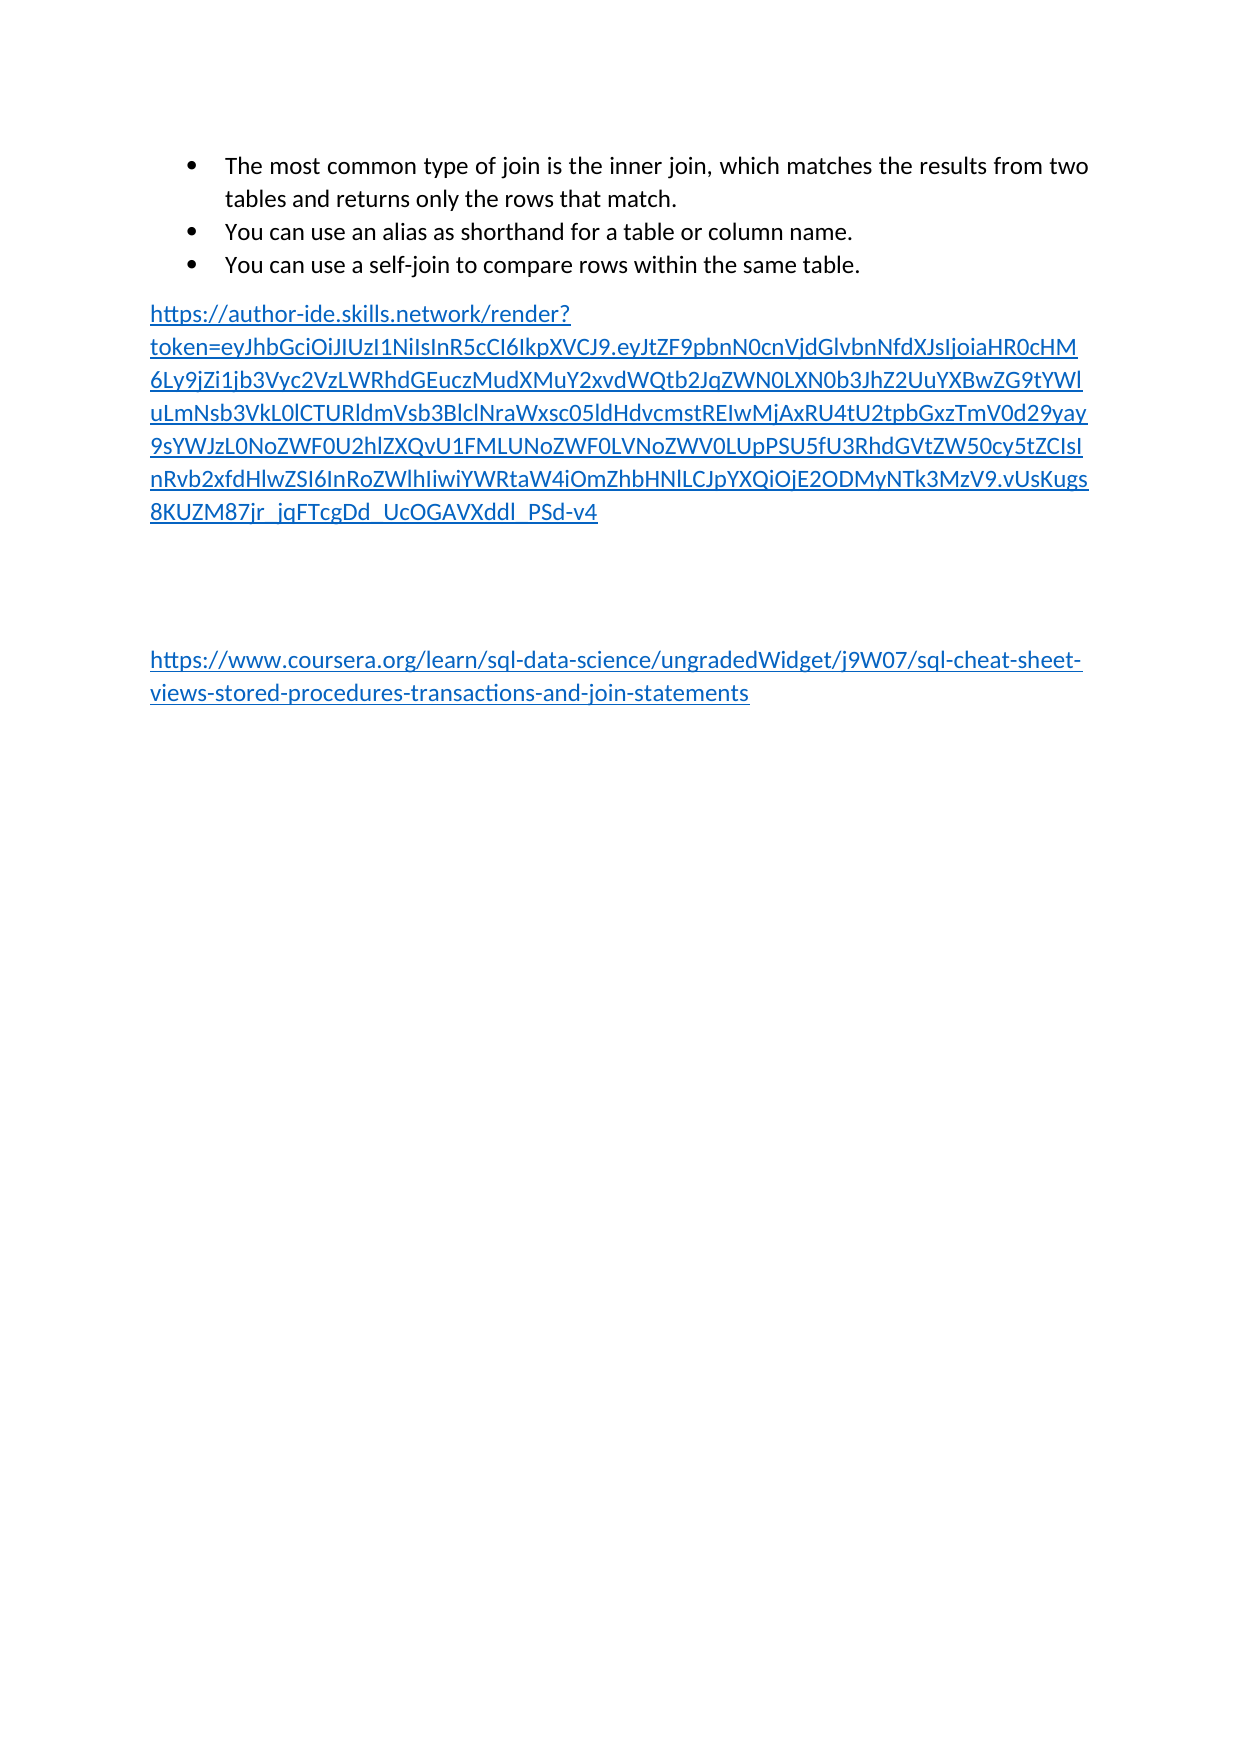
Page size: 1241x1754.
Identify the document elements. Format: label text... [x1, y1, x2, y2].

list You can use an alias as shorthand for a table or column name. [187, 216, 1090, 246]
text https://author-ide.skills.network/render?token=eyJhbGciOiJIUzI1NiIsInR5cCI6IkpXVCJ9.eyJtZF9pbnN0cnVjdGlvbnNfdXJsIjoiaHR0cHM6Ly9jZi1jb3Vyc2VzLWRhdGEuczMudXMuY2xvdWQtb2JqZWN0LXN0b3JhZ2UuYXBwZG9tYWluLmNsb3VkL0lCTURldmVsb3BlclNraWxsc05ldHdvcmstREIwMjAxRU4tU2tpbGxzTmV0d29yay9sYWJzL0NoZWF0U2hlZXQvU1FMLUNoZWF0LVNoZWV0LUpPSU5fU3RhdGVtZW50cy5tZCIsInRvb2xfdHlwZSI6InRoZWlhIiwiYWRtaW4iOmZhbHNlLCJpYXQiOjE2ODMyNTk3MzV9.vUsKugs8KUZM87jr_jqFTcgDd_UcOGAVXddl_PSd-v4 [150, 298, 1090, 526]
list The most common type of join is the inner join, which matches the results from two tables and returns only the rows that match. [187, 150, 1090, 213]
list You can use a self-join to compare rows within the same table. [187, 249, 1090, 279]
text https://www.coursera.org/learn/sql-data-science/ungradedWidget/j9W07/sql-cheat-sheet-views-stored-procedures-transactions-and-join-statements [150, 644, 1090, 708]
